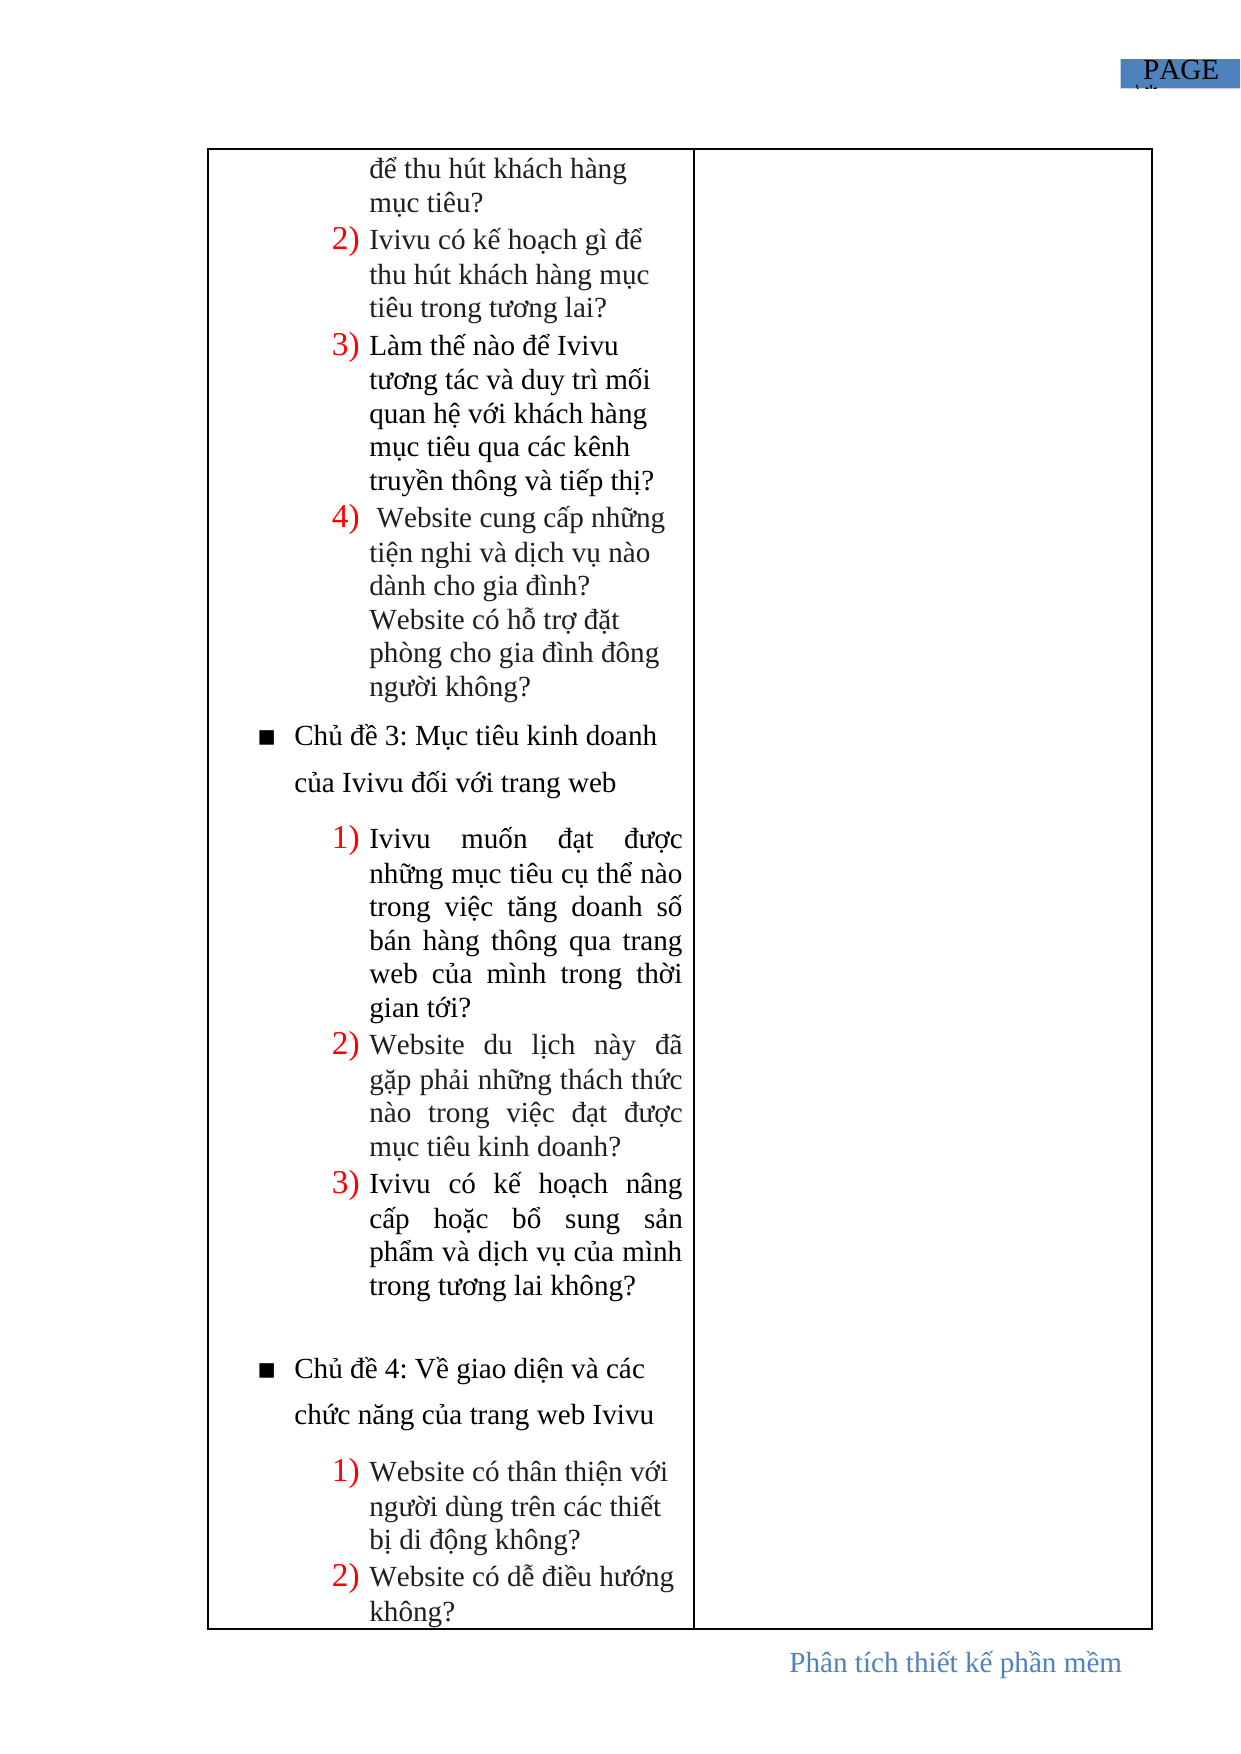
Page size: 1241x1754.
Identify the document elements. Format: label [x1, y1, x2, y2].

table_cell [695, 150, 1151, 1628]
table_cell [209, 150, 693, 1628]
